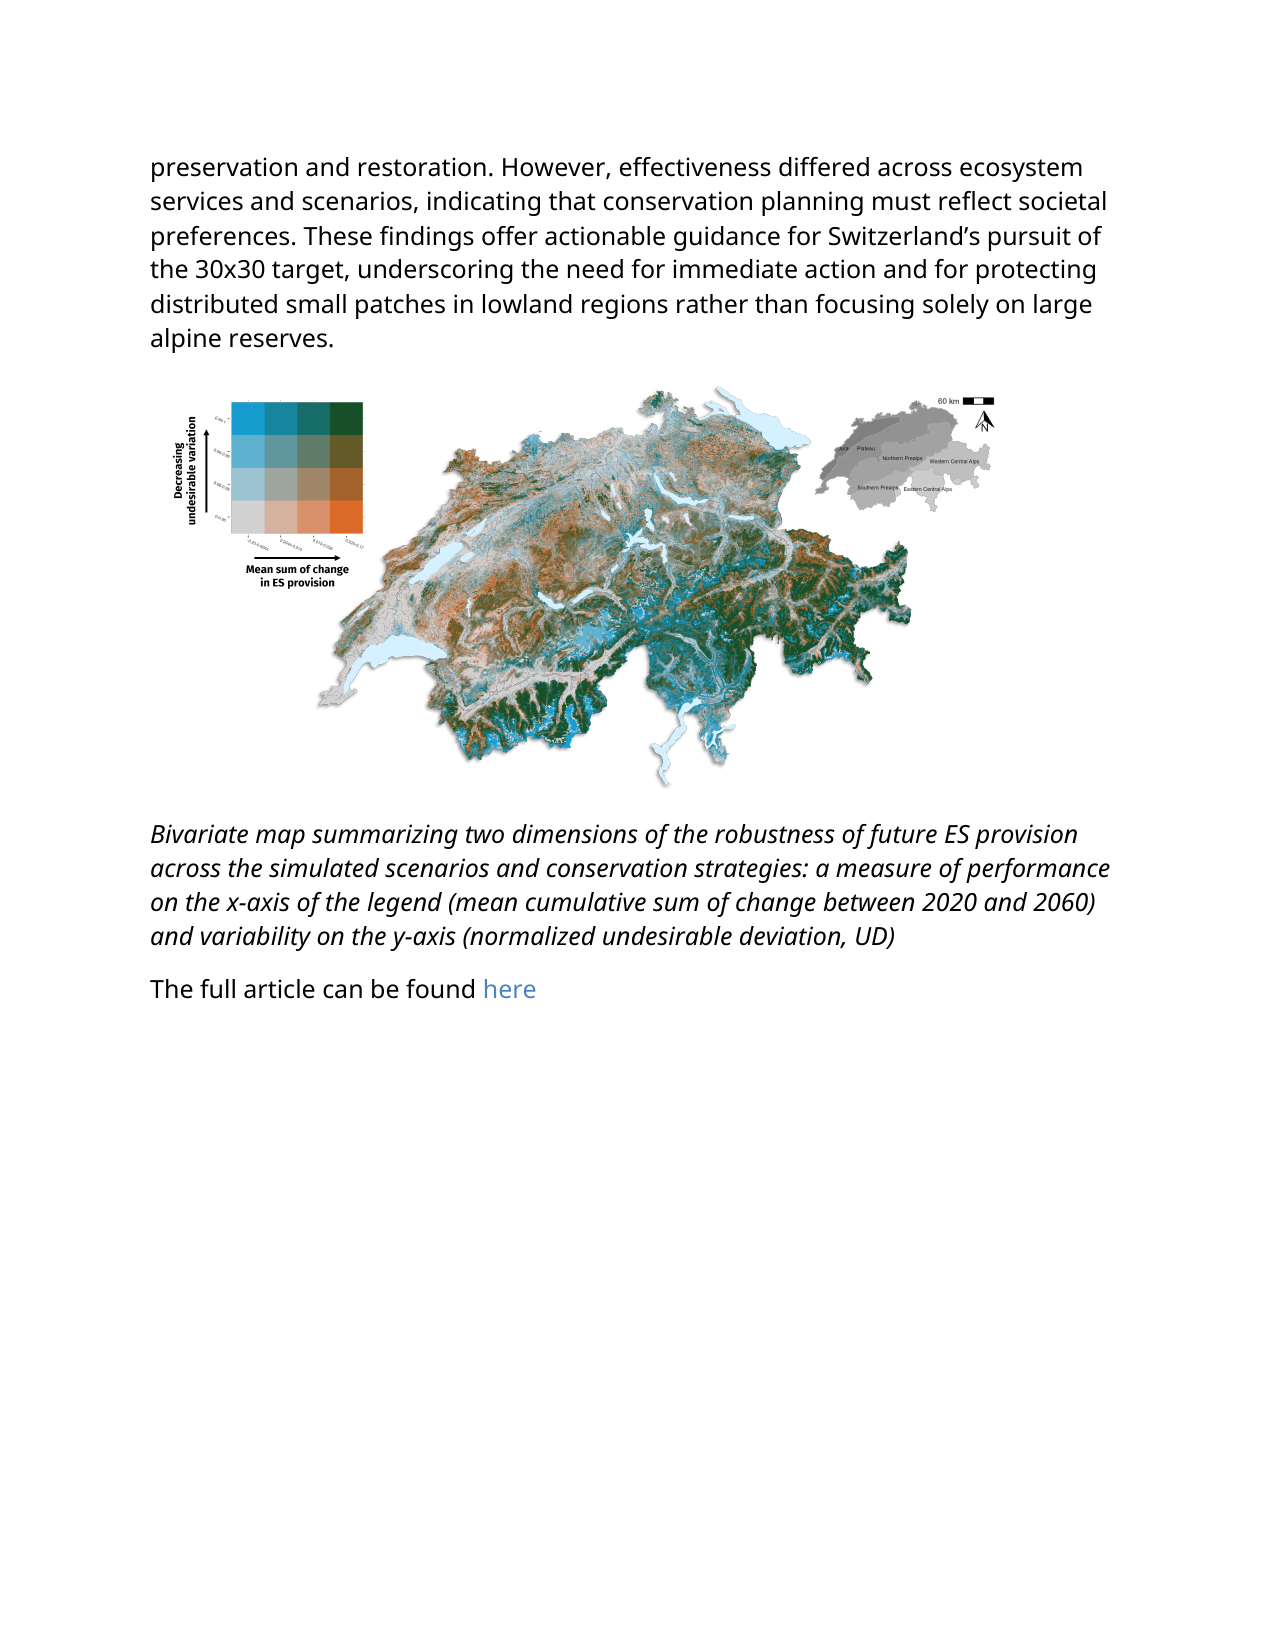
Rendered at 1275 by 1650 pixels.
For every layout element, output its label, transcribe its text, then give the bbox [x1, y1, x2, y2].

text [150, 150, 1125, 354]
picture [168, 373, 1044, 796]
text The full article can be found here [150, 971, 1125, 1005]
text Bivariate map summarizing two dimensions of the robustness of future ES provision across the simulated scenarios and conservation strategies: a measure of performance on the x-axis of the legend (mean cumulative sum of change between 2020 and 2060) and variability on the y-axis (normalized undesirable deviation, UD) [150, 816, 1125, 952]
